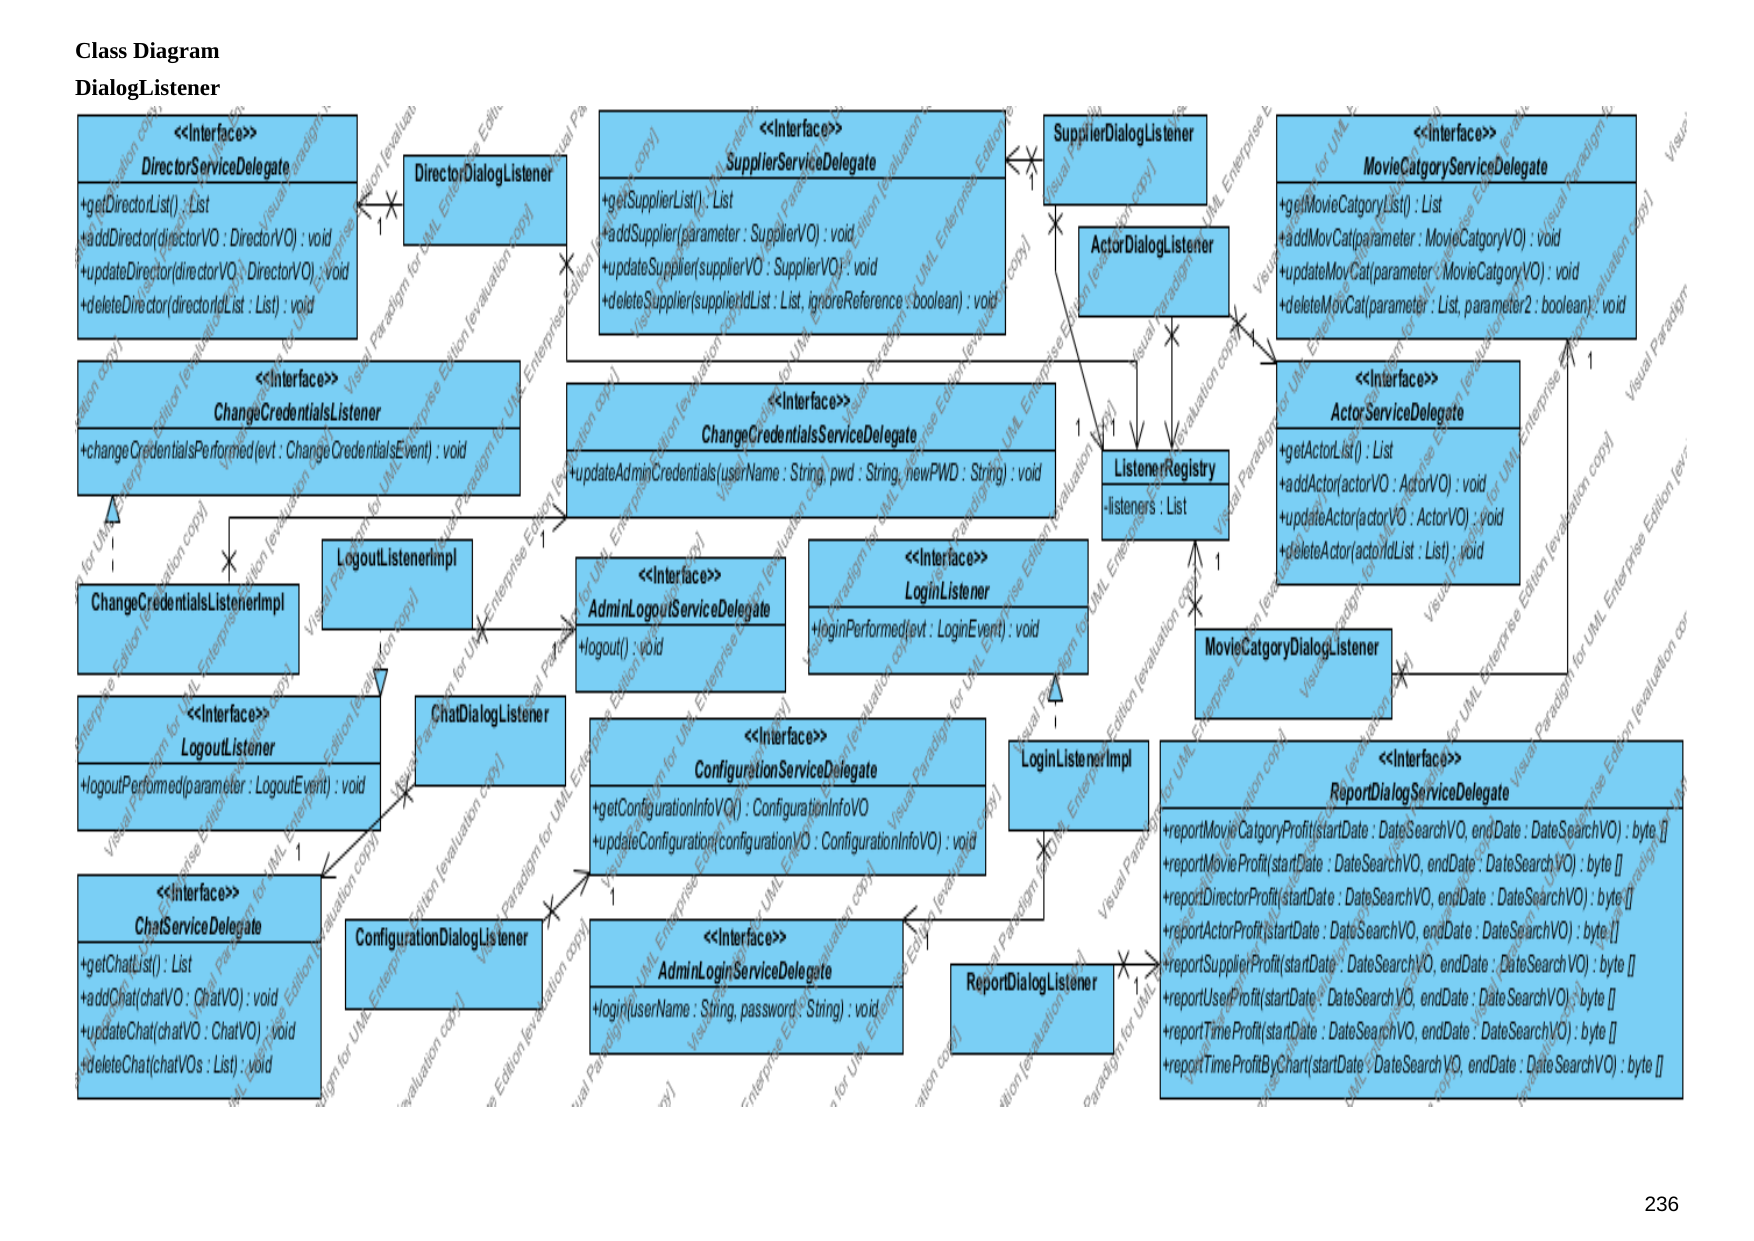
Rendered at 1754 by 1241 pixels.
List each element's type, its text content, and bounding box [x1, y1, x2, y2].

text Class Diagram [75, 37, 1679, 64]
picture [75, 106, 1687, 1107]
subtitle DialogListener [75, 74, 1679, 101]
